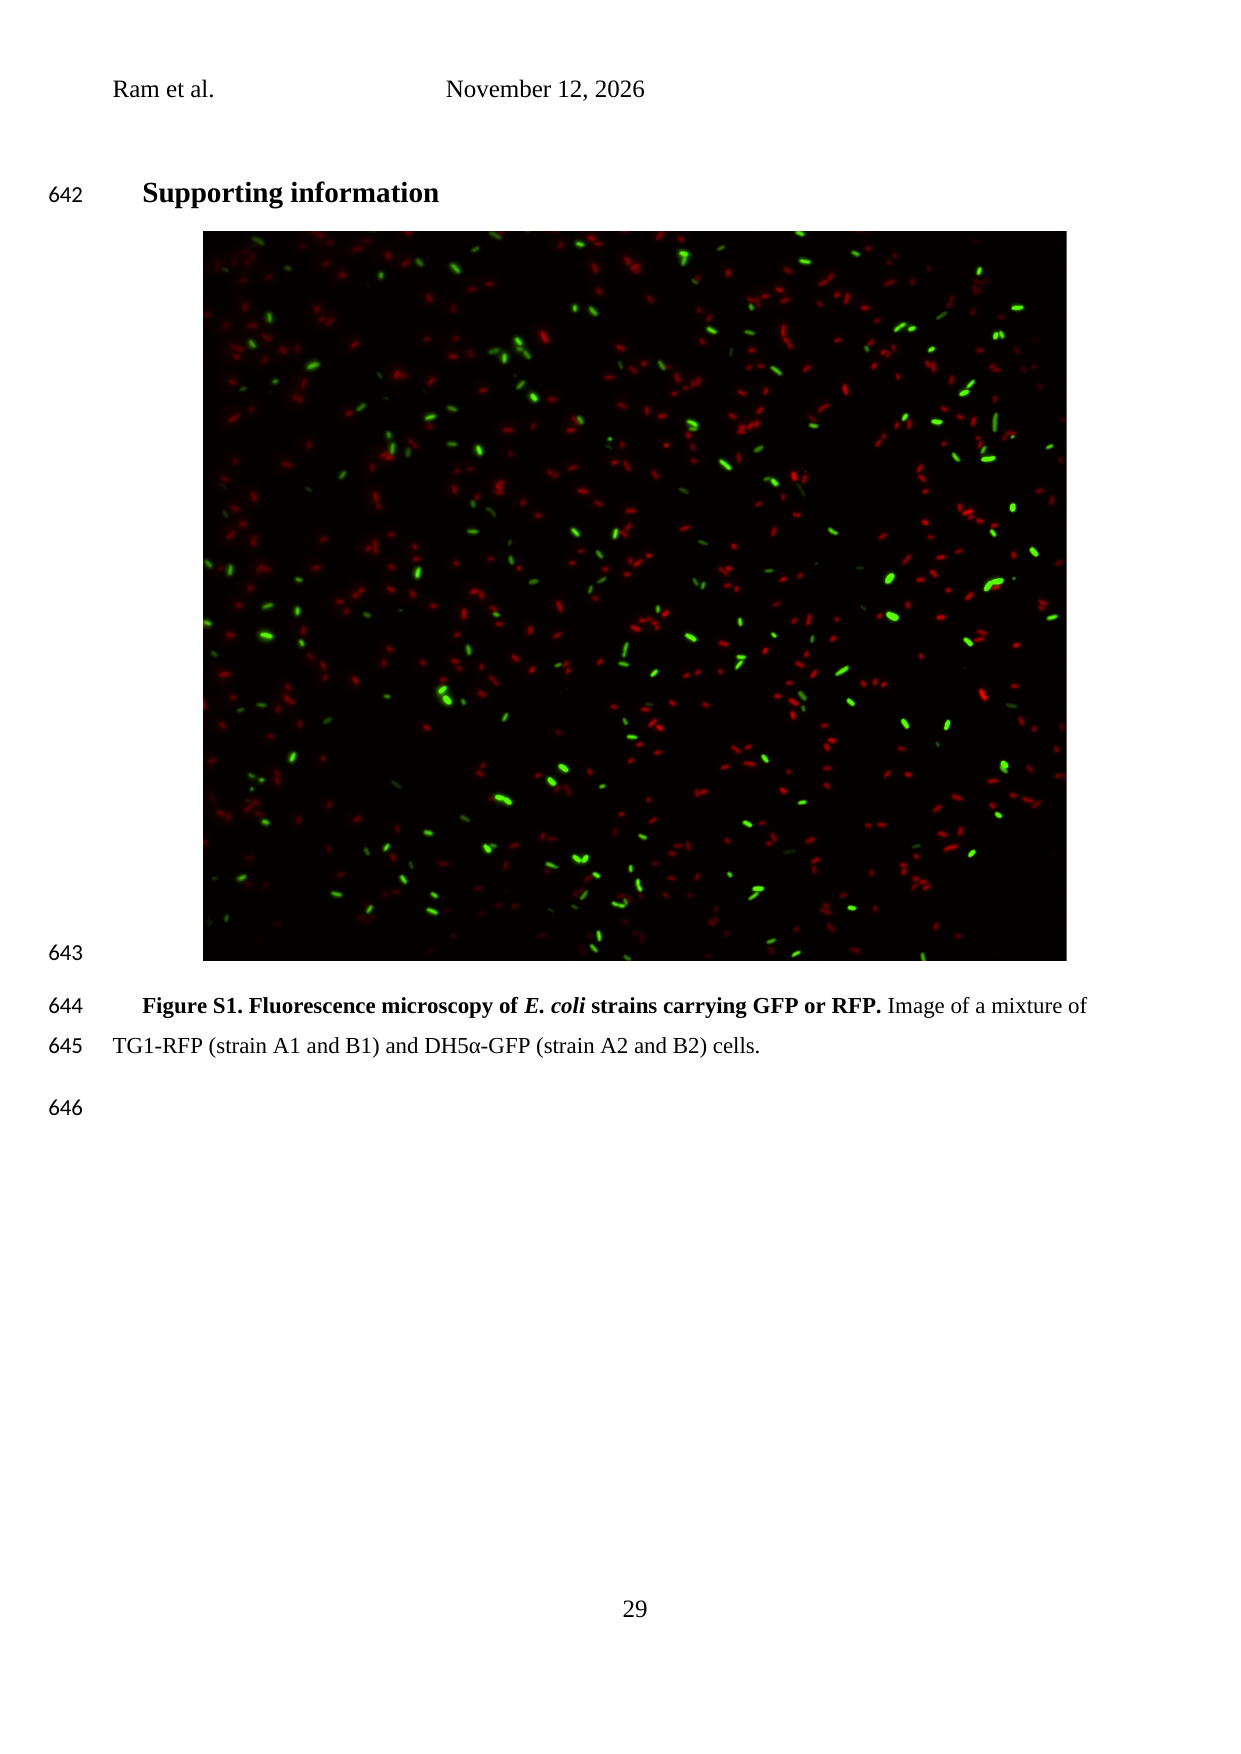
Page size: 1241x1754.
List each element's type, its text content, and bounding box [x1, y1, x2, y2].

text Figure S1. Fluorescence microscopy of E. coli strains carrying GFP or RFP. Image of a mixture of TG1-RFP (strain A1 and B1) and DH5α-GFP (strain A2 and B2) cells. [112, 992, 1128, 1058]
picture [203, 231, 1067, 961]
subtitle Supporting information [112, 175, 1128, 208]
